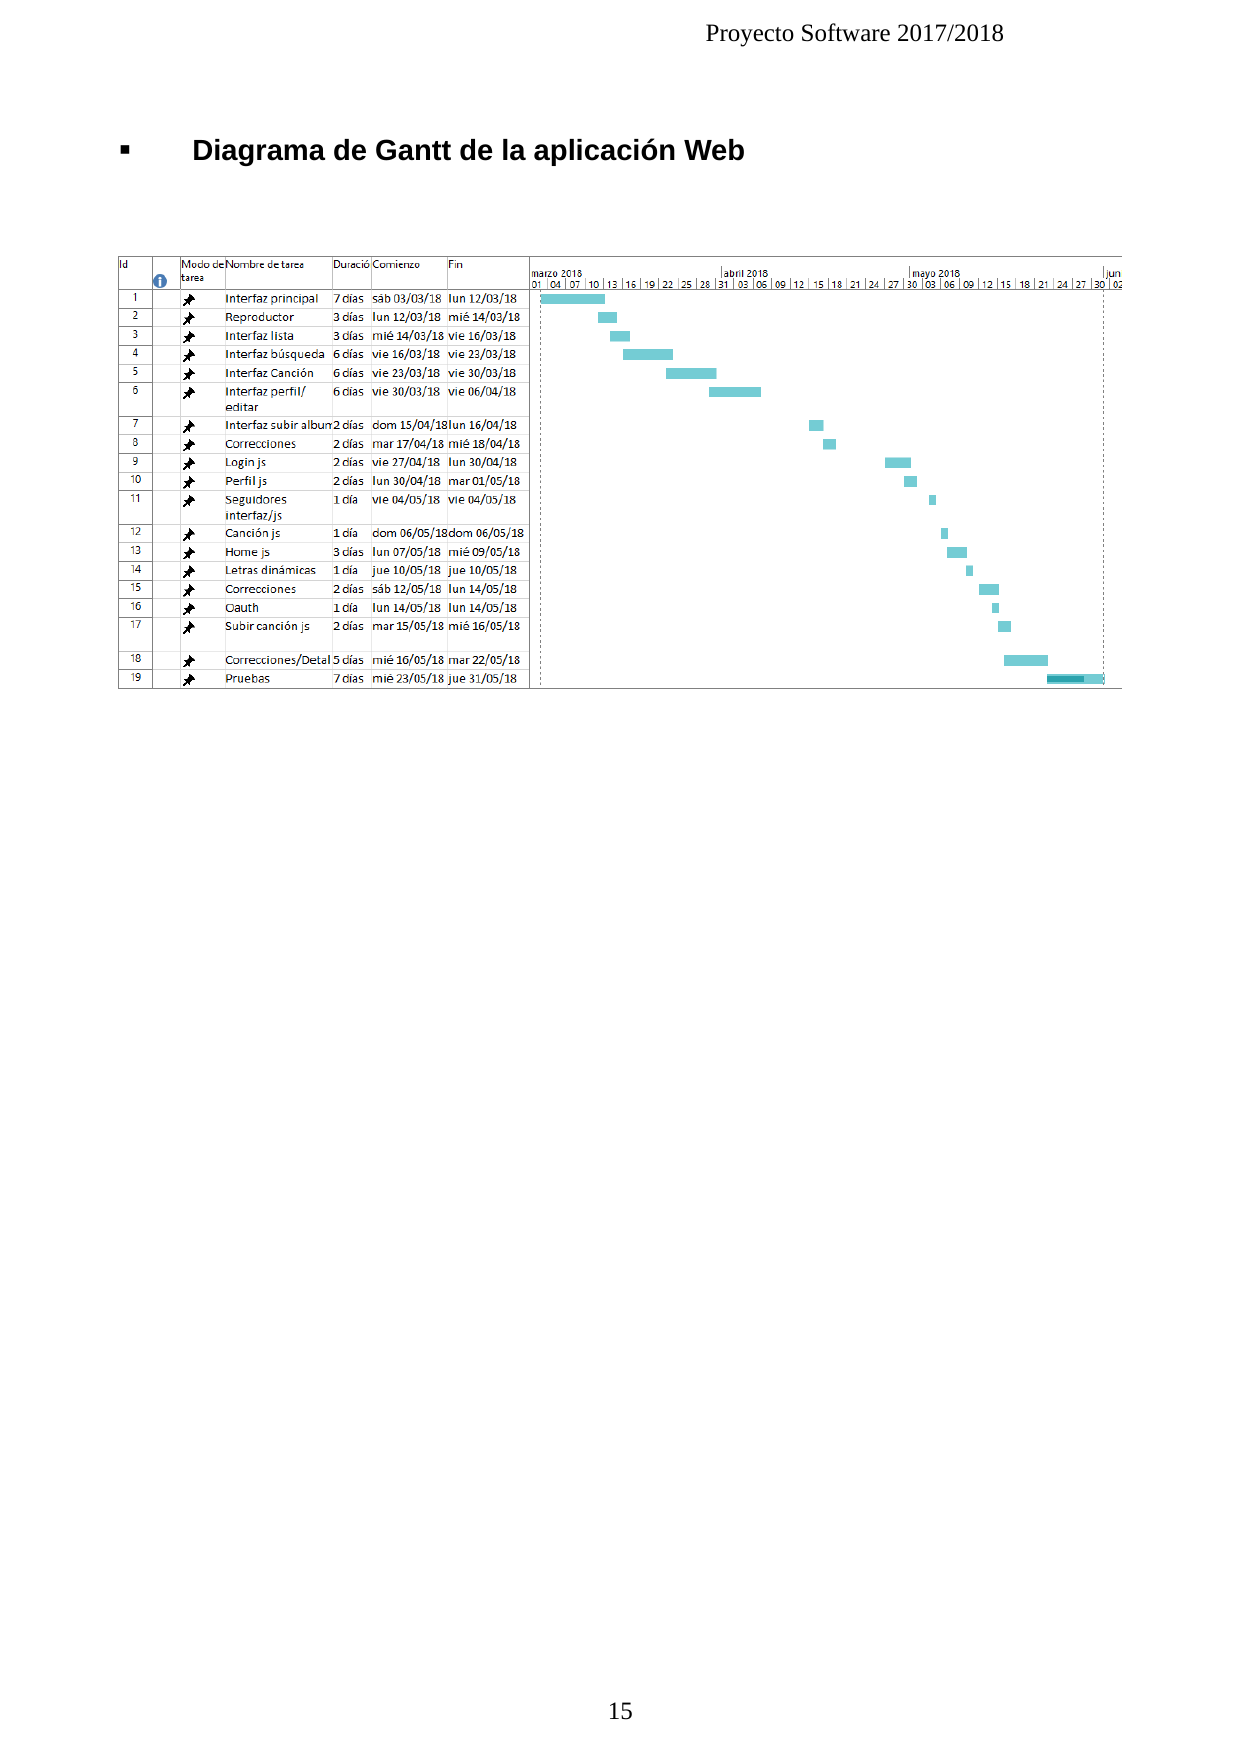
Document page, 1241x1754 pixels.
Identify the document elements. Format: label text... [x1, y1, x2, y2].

subtitle Diagrama de Gantt de la aplicación Web [118, 133, 1122, 166]
picture [118, 256, 1123, 690]
